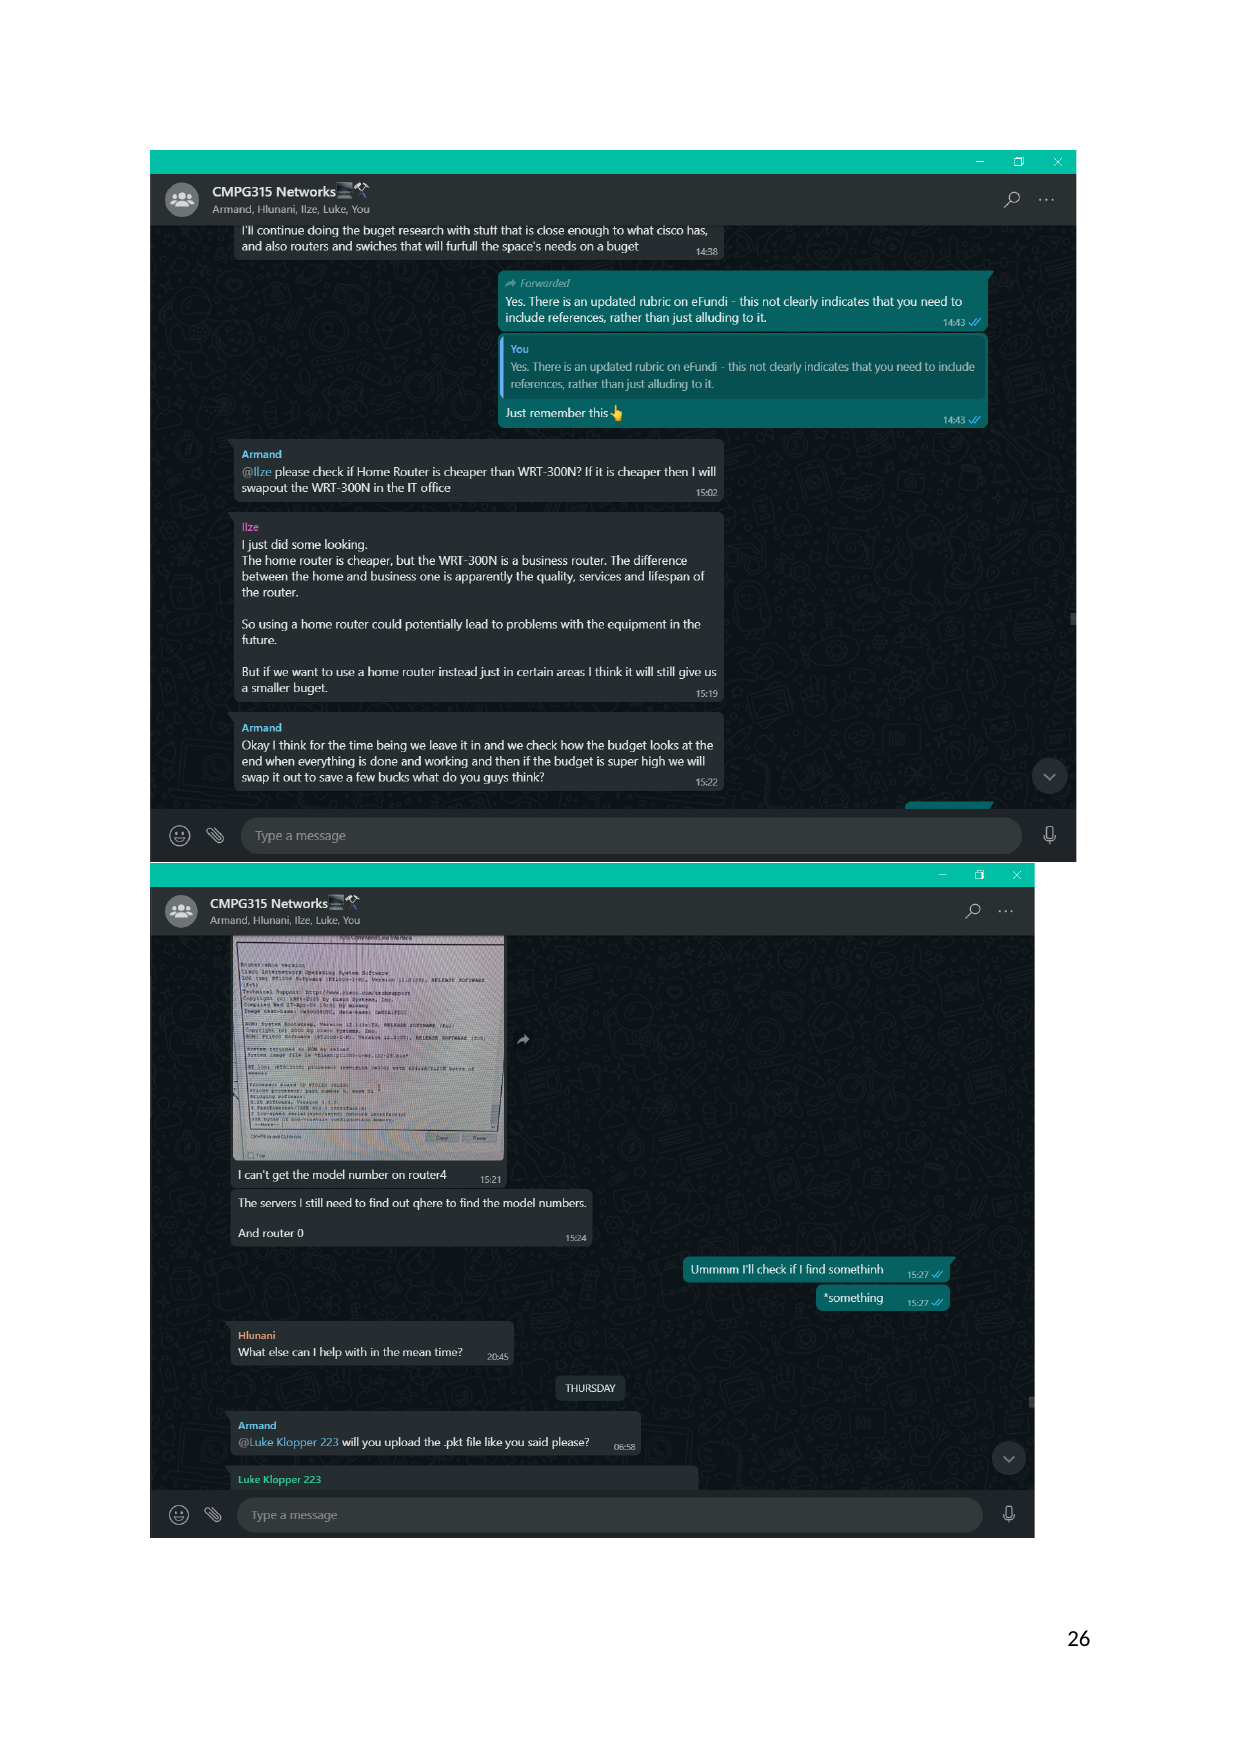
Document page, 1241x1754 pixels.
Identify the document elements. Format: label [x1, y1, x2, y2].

picture [150, 863, 1035, 1538]
picture [150, 150, 1077, 862]
